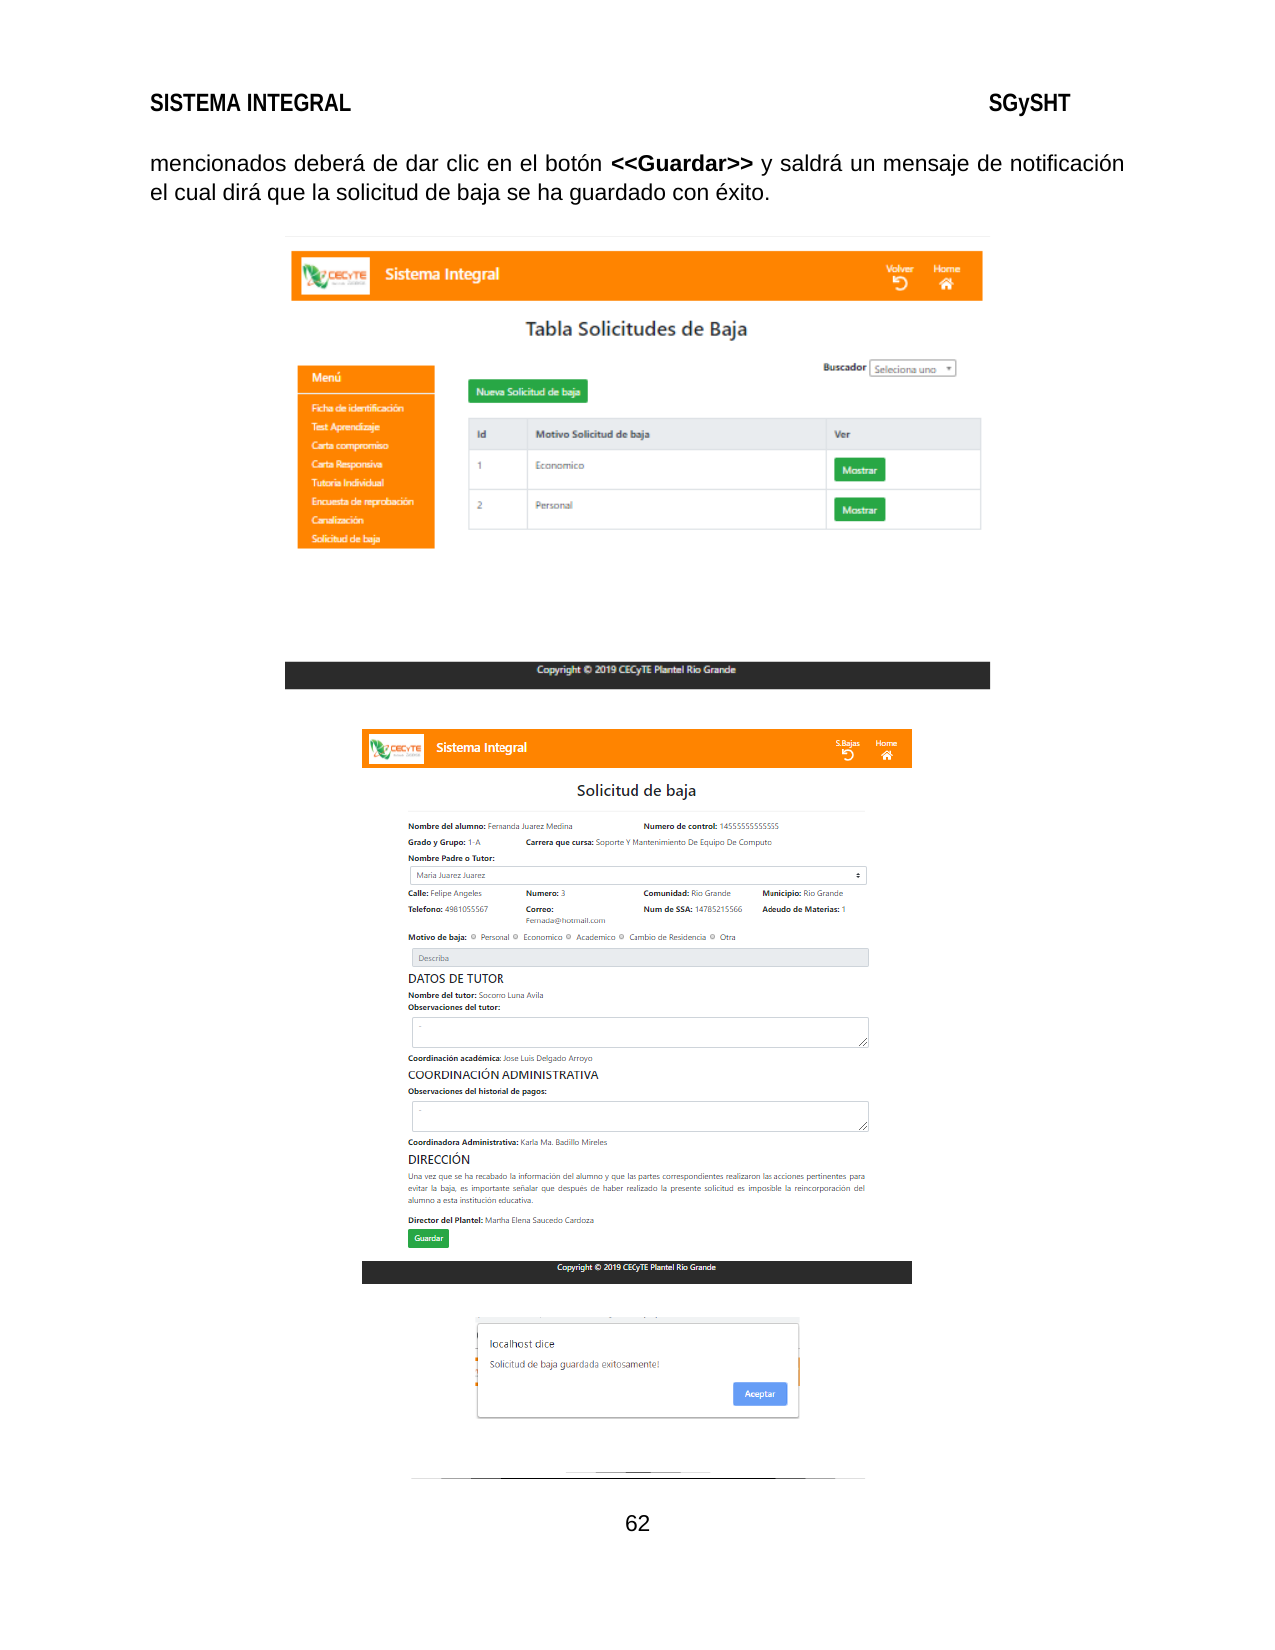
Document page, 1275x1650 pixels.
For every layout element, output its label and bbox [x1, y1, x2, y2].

picture [475, 1317, 800, 1419]
picture [285, 236, 991, 693]
text [150, 150, 1125, 205]
picture [353, 723, 922, 1287]
